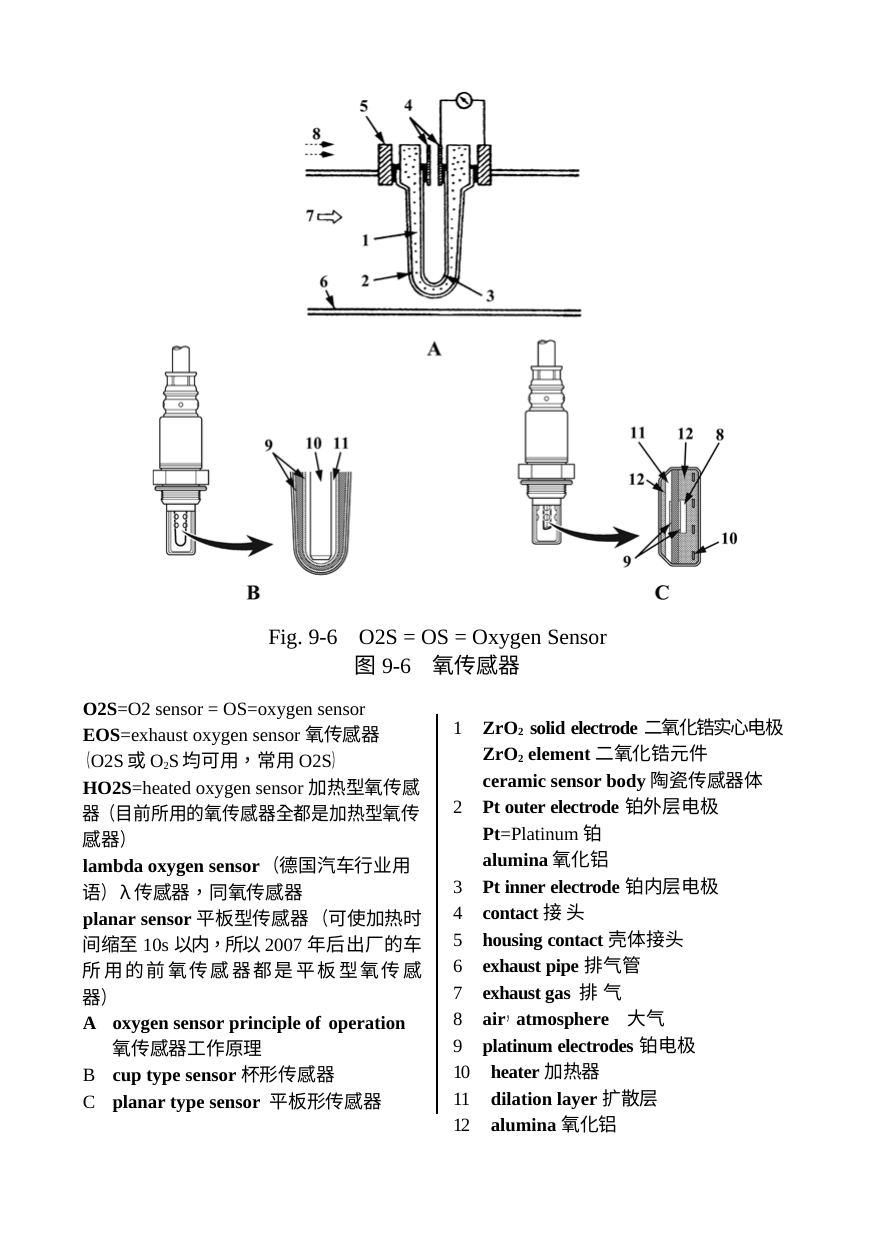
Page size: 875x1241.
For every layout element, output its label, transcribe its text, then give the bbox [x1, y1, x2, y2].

list alumina 氧化铝 [453, 1111, 812, 1137]
text O2S=O2 sensor = OS=oxygen sensor [83, 697, 426, 719]
text （O2S或O2S均可用，常用O2S） HO2S=heated oxygen sensor 加热型氧传感器（目前所用的氧传感器全都是加热型氧传感器） [83, 748, 421, 852]
text 氧传感器工作原理 [112, 1035, 426, 1061]
text EOS=exhaust oxygen sensor 氧传感器 [83, 721, 426, 747]
list oxygen sensor principle of operation [83, 1012, 426, 1033]
text ZrO2 element 二氧化锆元件 [482, 741, 812, 766]
text lambda oxygen sensor （德国汽车行业用语） λ传感器，同氧传感器 [83, 853, 421, 904]
text 图 9-6 氧传感器 [67, 650, 808, 679]
list air， atmosphere 大气 [453, 1005, 812, 1031]
list Pt outer electrode 铂外层电极 [453, 793, 812, 819]
list contact 接 头 [453, 899, 812, 925]
list housing contact 壳体接头 [453, 926, 812, 951]
text alumina 氧化铝 [482, 846, 812, 872]
text ceramic sensor body 陶瓷传感器体 [482, 767, 812, 792]
list platinum electrodes 铂电极 [453, 1032, 812, 1057]
text Pt=Platinum 铂 [482, 820, 812, 846]
list planar type sensor 平板形传感器 [83, 1088, 426, 1114]
list Pt inner electrode 铂内层电极 [453, 873, 812, 898]
picture [152, 91, 738, 600]
list exhaust gas 排 气 [453, 979, 812, 1004]
list heater 加热器 [453, 1058, 812, 1084]
subtitle Fig. 9-6 O2S = OS = Oxygen Sensor [67, 624, 808, 649]
list ZrO2 solid electrode 二氧化锆实心电极 [453, 714, 812, 739]
list cup type sensor 杯形传感器 [83, 1062, 426, 1087]
text planar sensor 平板型传感器 （可使加热时间缩至 10s 以内，所以 2007 年后出厂的车所用的前氧传感器都是平板型氧传感器） [83, 905, 422, 1009]
list dilation layer 扩散层 [453, 1085, 812, 1110]
list exhaust pipe 排气管 [453, 952, 812, 978]
